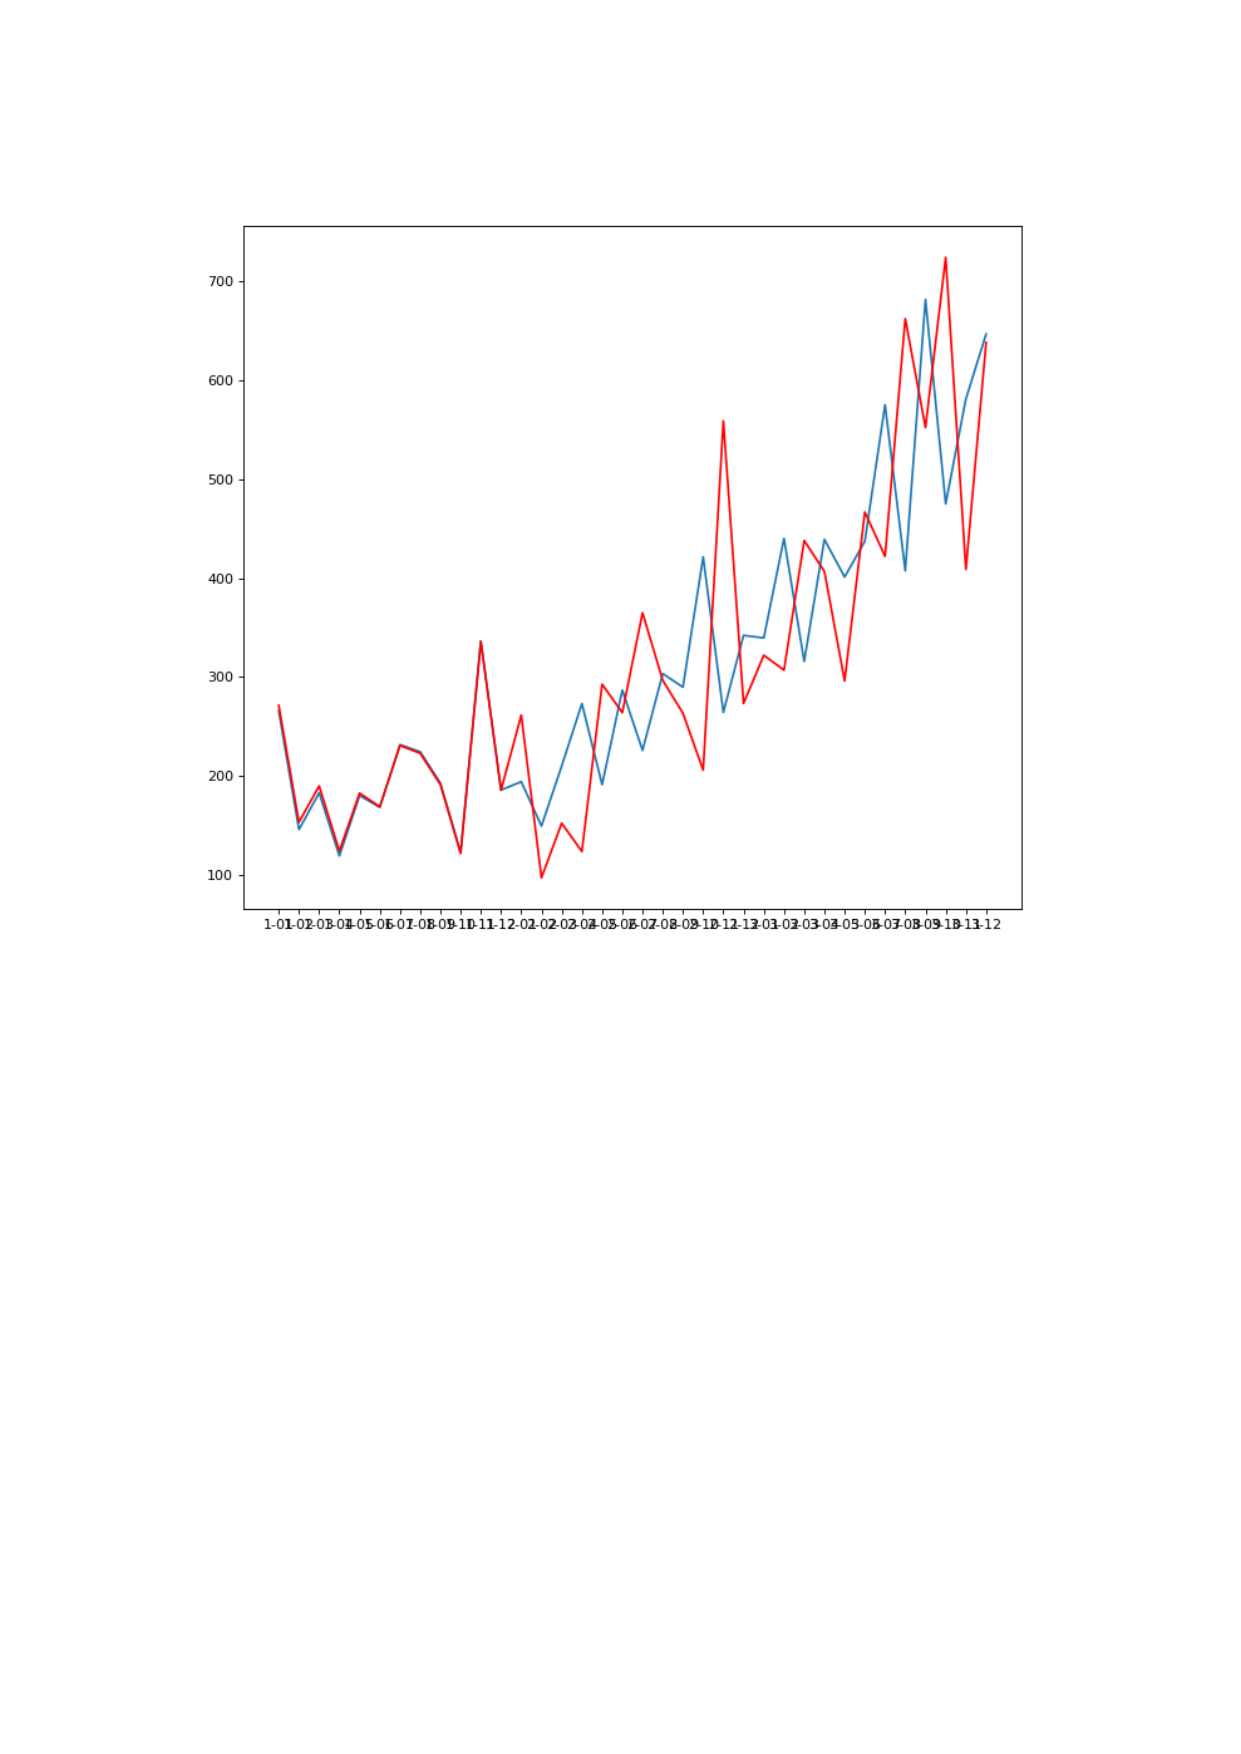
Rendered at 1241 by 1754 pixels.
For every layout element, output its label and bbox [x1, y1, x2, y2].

picture [118, 118, 1122, 1022]
